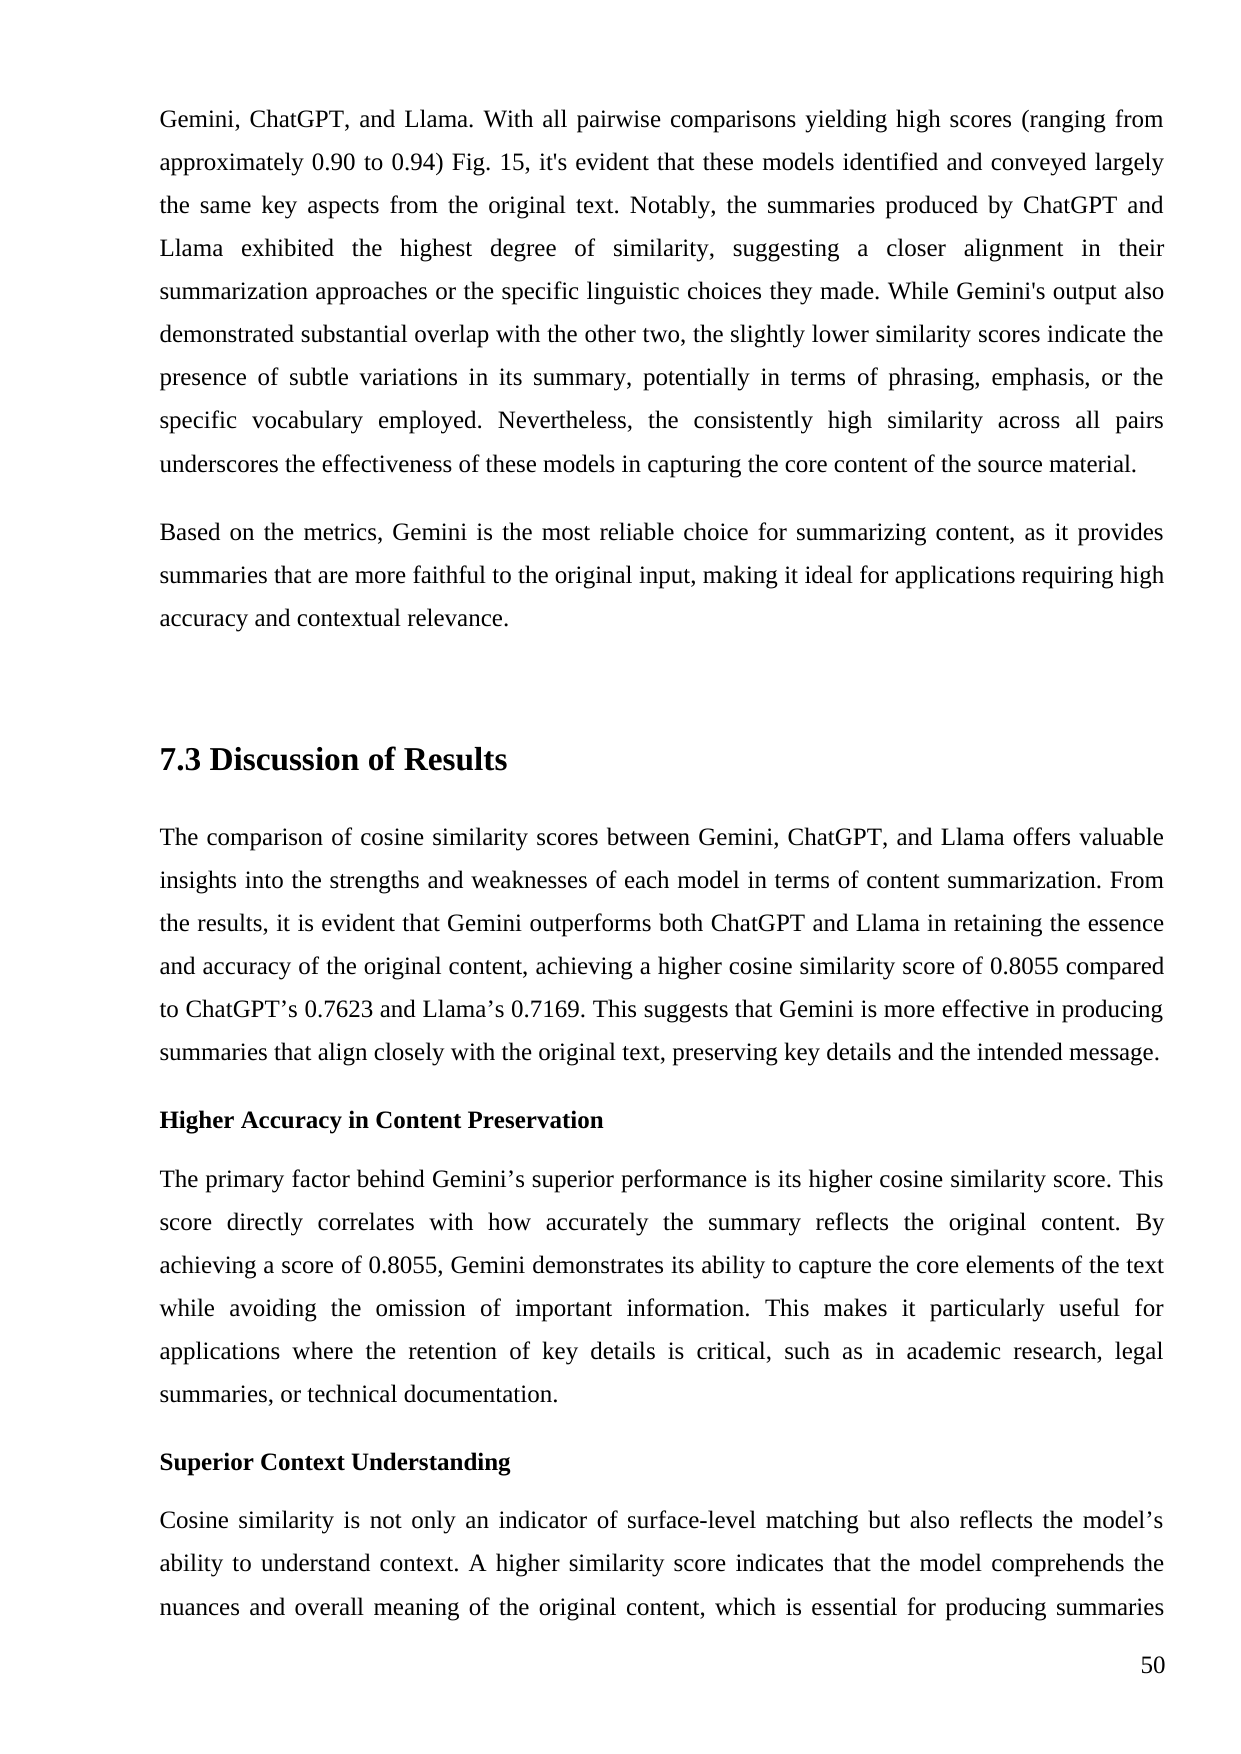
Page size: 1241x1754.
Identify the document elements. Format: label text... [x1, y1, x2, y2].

text Superior Context Understanding [159, 1447, 1165, 1476]
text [159, 1505, 1165, 1620]
text 7.3 Discussion of Results [159, 739, 1165, 778]
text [159, 104, 1165, 477]
text The comparison of cosine similarity scores between Gemini, ChatGPT, and Llama offers valuable insights into the strengths and weaknesses of each model in terms of content summarization. From the results, it is evident that Gemini outperforms both ChatGPT and Llama in retaining the essence and accuracy of the original content, achieving a higher cosine similarity score of 0.8055 compared to ChatGPT’s 0.7623 and Llama’s 0.7169. This suggests that Gemini is more effective in producing summaries that align closely with the original text, preserving key details and the intended message. [159, 822, 1165, 1066]
text Based on the metrics, Gemini is the most reliable choice for summarizing content, as it provides summaries that are more faithful to the original input, making it ideal for applications requiring high accuracy and contextual relevance. [159, 517, 1165, 632]
text The primary factor behind Gemini’s superior performance is its higher cosine similarity score. This score directly correlates with how accurately the summary reflects the original content. By achieving a score of 0.8055, Gemini demonstrates its ability to capture the core elements of the text while avoiding the omission of important information. This makes it particularly useful for applications where the retention of key details is critical, such as in academic research, legal summaries, or technical documentation. [159, 1164, 1165, 1408]
text Higher Accuracy in Content Preservation [159, 1106, 1165, 1134]
